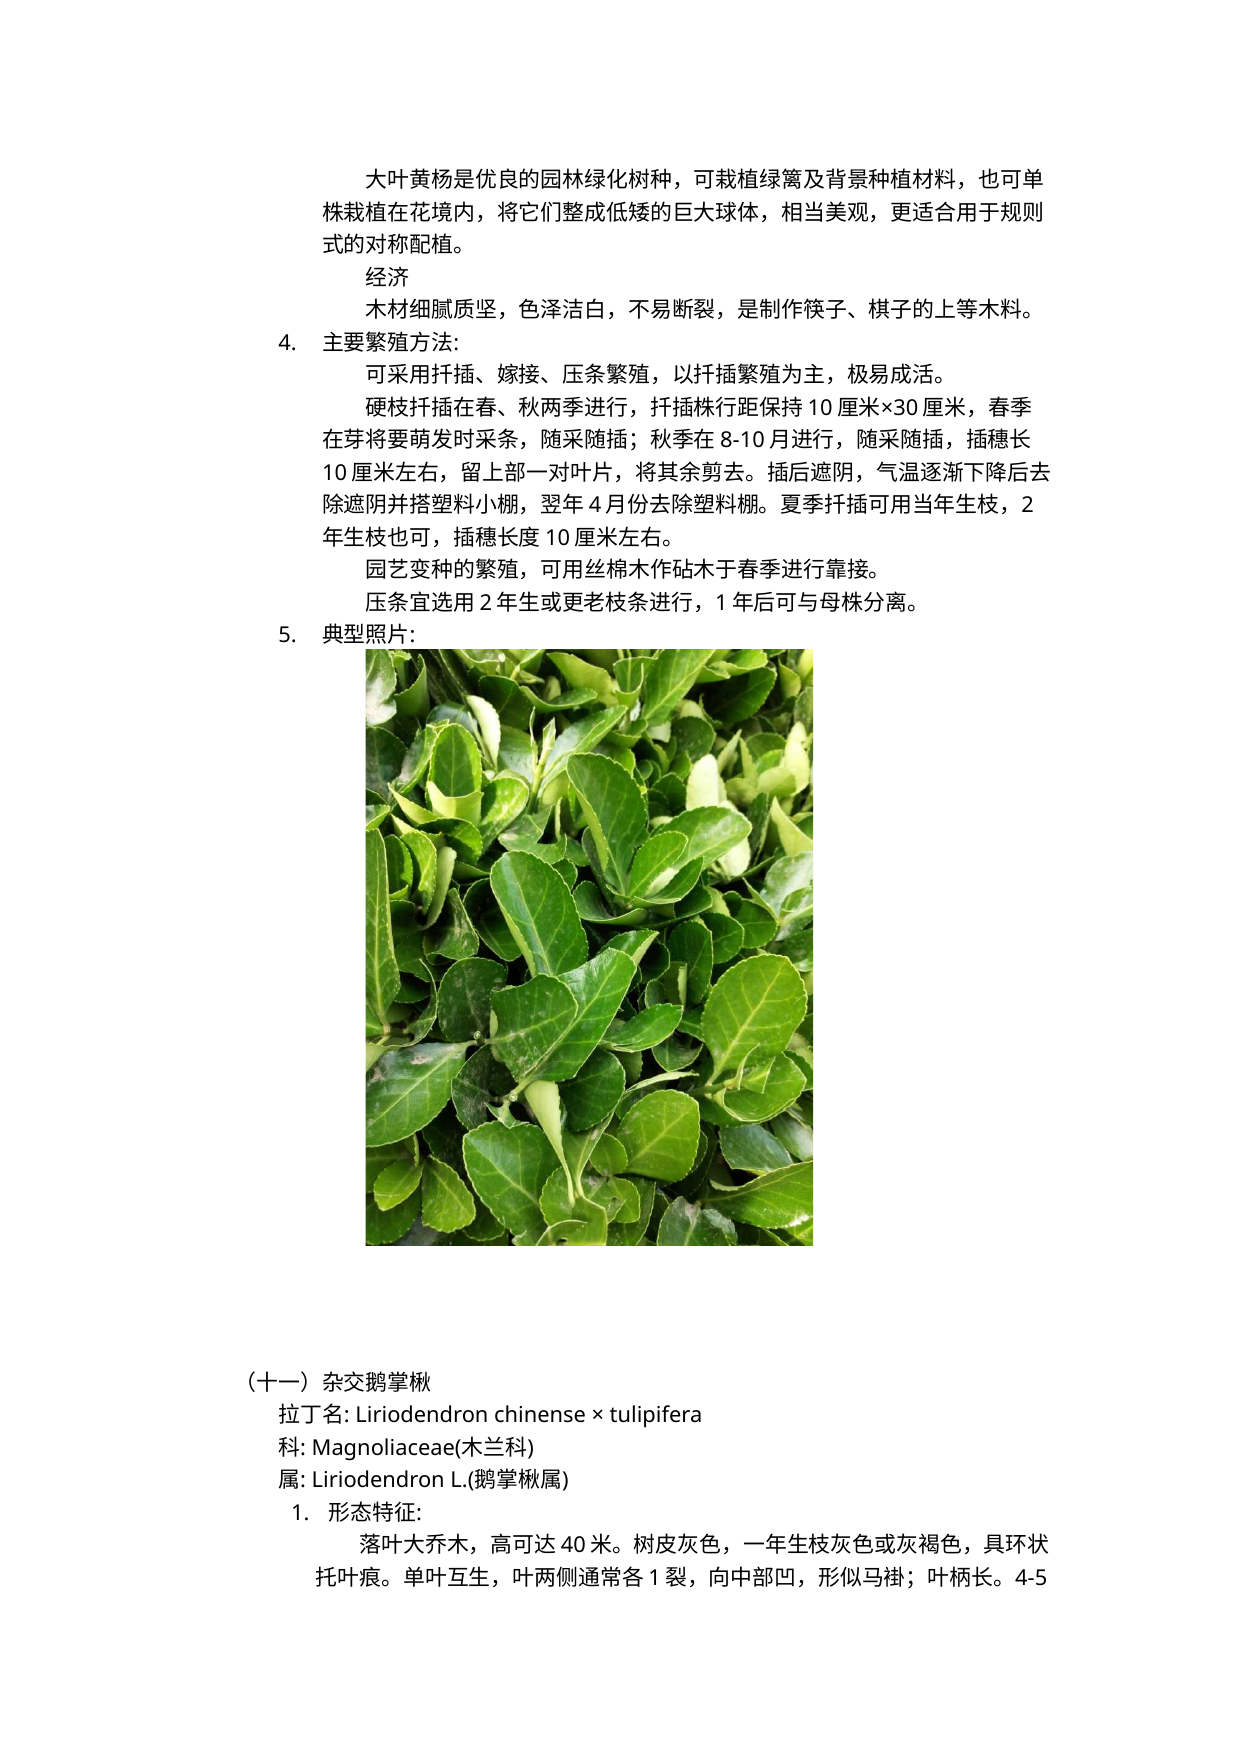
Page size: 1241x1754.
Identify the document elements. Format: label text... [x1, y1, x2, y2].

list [316, 1527, 1053, 1592]
list 压条宜选用2年生或更老枝条进行，1年后可与母株分离。 [322, 584, 1053, 617]
list 拉丁名: Liriodendron chinense × tulipifera [278, 1397, 1053, 1429]
list 可采用扦插、嫁接、压条繁殖，以扦插繁殖为主，极易成活。 [322, 357, 1053, 389]
list 经济 [322, 259, 1053, 292]
list 主要繁殖方法: [278, 324, 1053, 357]
list 大叶黄杨是优良的园林绿化树种，可栽植绿篱及背景种植材料，也可单株栽植在花境内，将它们整成低矮的巨大球体，相当美观，更适合用于规则式的对称配植。 [322, 162, 1053, 259]
list 形态特征: [291, 1494, 1053, 1527]
list 木材细腻质坚，色泽洁白，不易断裂，是制作筷子、棋子的上等木料。 [322, 292, 1053, 324]
text （十一）杂交鹅掌楸 [234, 1364, 1053, 1397]
list 硬枝扦插在春、秋两季进行，扦插株行距保持10厘米×30厘米，春季在芽将要萌发时采条，随采随插；秋季在8-10月进行，随采随插，插穗长10厘米左右，留上部一对叶片，将其余剪去。插后遮阴，气温逐渐下降后去除遮阴并搭塑料小棚，翌年4月份去除塑料棚。夏季扦插可用当年生枝，2年生枝也可，插穗长度10厘米左右。 [322, 389, 1053, 552]
picture [365, 649, 814, 1246]
list 属: Liriodendron L.(鹅掌楸属) [278, 1462, 1053, 1494]
list 科: Magnoliaceae(木兰科) [278, 1429, 1053, 1462]
list 园艺变种的繁殖，可用丝棉木作砧木于春季进行靠接。 [322, 552, 1053, 584]
list 典型照片: [278, 617, 1053, 649]
